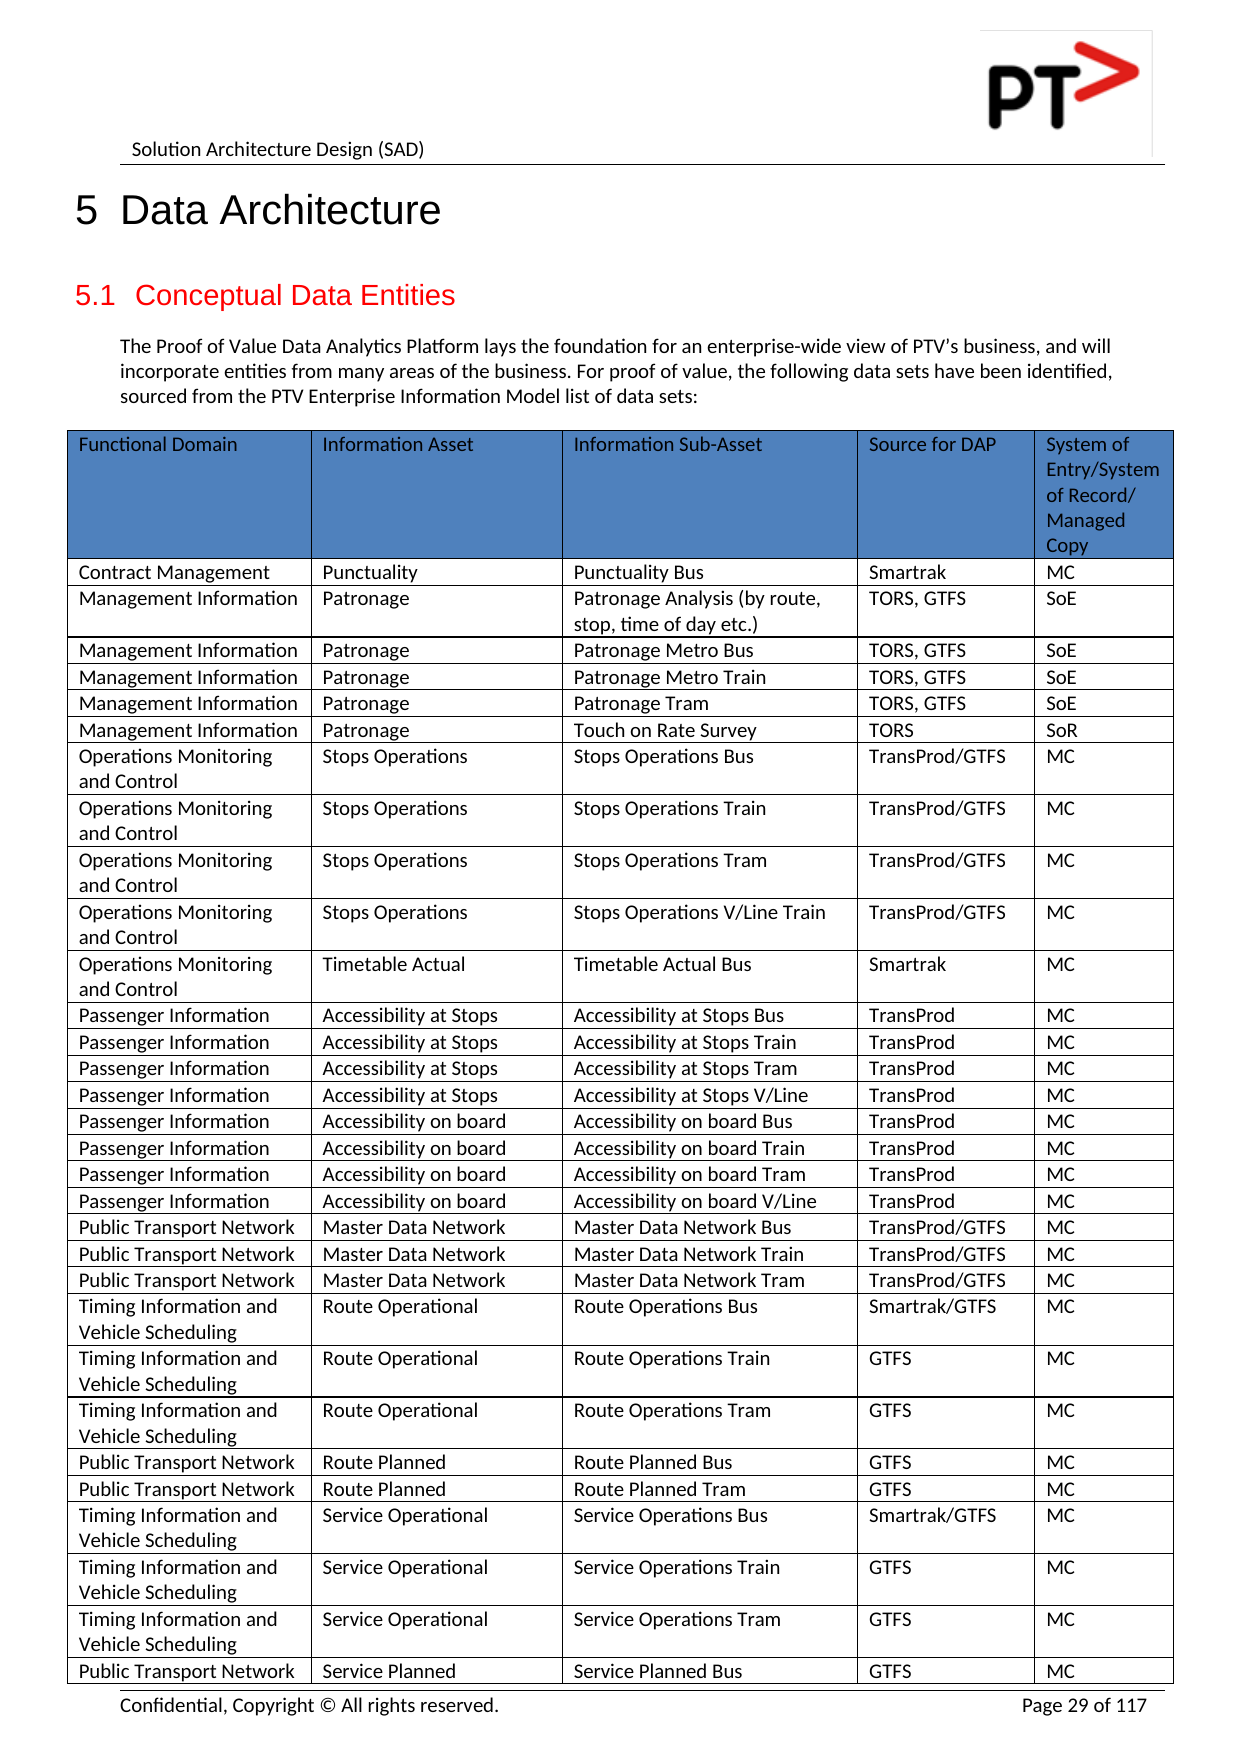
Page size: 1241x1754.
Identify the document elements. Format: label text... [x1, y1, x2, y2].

table_cell Accessibility on board Tram [563, 1161, 857, 1187]
table_cell Route Operational [312, 1398, 562, 1448]
table_cell Patronage [312, 586, 562, 636]
table_cell MC [1035, 1398, 1173, 1448]
table_cell Passenger Information [68, 1109, 311, 1134]
table_cell Master Data Network [312, 1241, 562, 1266]
table_cell MC [1035, 1082, 1173, 1107]
table_cell Passenger Information [68, 1056, 311, 1081]
table_cell Accessibility at Stops V/Line [563, 1082, 857, 1107]
table_cell Passenger Information [68, 1161, 311, 1187]
table_cell Smartrak/GTFS [858, 1294, 1034, 1344]
table_cell MC [1035, 743, 1173, 794]
table_cell TransProd/GTFS [858, 1241, 1034, 1266]
table_cell Patronage Metro Train [563, 664, 857, 689]
subtitle Conceptual Data Entities [75, 278, 1165, 312]
table_cell Service Operational [312, 1554, 562, 1605]
table_cell GTFS [858, 1449, 1034, 1475]
table_cell Passenger Information [68, 1003, 311, 1028]
table_cell Service Planned Bus [563, 1658, 857, 1683]
table_cell MC [1035, 1267, 1173, 1293]
table_cell Route Operations Bus [563, 1294, 857, 1344]
table_cell Accessibility at Stops [312, 1003, 562, 1028]
table_cell MC [1035, 1476, 1173, 1501]
table_cell Accessibility at Stops [312, 1082, 562, 1107]
table_cell Public Transport Network [68, 1214, 311, 1240]
table_cell MC [1035, 1135, 1173, 1160]
table_cell TransProd [858, 1161, 1034, 1187]
table_cell Accessibility on board Bus [563, 1109, 857, 1134]
picture [980, 30, 1154, 157]
table_cell Accessibility at Stops [312, 1029, 562, 1054]
table_cell MC [1035, 1658, 1173, 1683]
table_cell Public Transport Network [68, 1476, 311, 1501]
table_cell Public Transport Network [68, 1267, 311, 1293]
table_cell Service Operations Train [563, 1554, 857, 1605]
table_cell Punctuality Bus [563, 559, 857, 584]
table_cell TransProd/GTFS [858, 1267, 1034, 1293]
table_cell TORS, GTFS [858, 690, 1034, 716]
table_cell Operations Monitoring and Control [68, 951, 311, 1002]
table_cell Accessibility on board [312, 1109, 562, 1134]
table_cell GTFS [858, 1398, 1034, 1448]
table_cell Master Data Network [312, 1214, 562, 1240]
table_cell MC [1035, 1502, 1173, 1553]
table_cell Operations Monitoring and Control [68, 899, 311, 950]
table_cell MC [1035, 1606, 1173, 1657]
table_cell Timing Information and Vehicle Scheduling [68, 1398, 311, 1448]
table_cell Accessibility on board Train [563, 1135, 857, 1160]
table_cell TransProd/GTFS [858, 847, 1034, 898]
table_cell MC [1035, 559, 1173, 584]
table_cell TransProd [858, 1056, 1034, 1081]
table_cell MC [1035, 951, 1173, 1002]
table_cell Route Operational [312, 1294, 562, 1344]
table_cell Timetable Actual [312, 951, 562, 1002]
table_cell Passenger Information [68, 1082, 311, 1107]
table_cell Passenger Information [68, 1029, 311, 1054]
text The Proof of Value Data Analytics Platform lays the foundation for an enterprise-wide view of PTV’s business, and will incorporate entities from many areas of the business. For proof of value, the following data sets have been identified, sourced from the PTV Enterprise Information Model list of data sets: [120, 333, 1165, 409]
table_cell Management Information [68, 664, 311, 689]
table_cell Operations Monitoring and Control [68, 847, 311, 898]
table_header System of Entry/System of Record/ Managed Copy [1035, 431, 1173, 558]
table_header Functional Domain [68, 431, 311, 558]
table_cell Management Information [68, 586, 311, 636]
table_cell Operations Monitoring and Control [68, 795, 311, 846]
table_cell MC [1035, 1109, 1173, 1134]
table_cell TransProd/GTFS [858, 899, 1034, 950]
table_cell Patronage Analysis (by route, stop, time of day etc.) [563, 586, 857, 636]
table_cell MC [1035, 1449, 1173, 1475]
table_cell SoE [1035, 664, 1173, 689]
table_cell Stops Operations [312, 795, 562, 846]
table_cell Service Operational [312, 1502, 562, 1553]
table_cell TransProd [858, 1003, 1034, 1028]
table_cell GTFS [858, 1476, 1034, 1501]
table_cell Service Operations Tram [563, 1606, 857, 1657]
table_cell Stops Operations V/Line Train [563, 899, 857, 950]
table_cell Stops Operations [312, 743, 562, 794]
table_cell Route Operations Tram [563, 1398, 857, 1448]
table_cell Stops Operations Bus [563, 743, 857, 794]
table_cell MC [1035, 1029, 1173, 1054]
table_cell Accessibility on board [312, 1188, 562, 1213]
table_cell Smartrak [858, 951, 1034, 1002]
table_cell TORS, GTFS [858, 664, 1034, 689]
table_cell Route Operational [312, 1346, 562, 1396]
table_cell TransProd [858, 1188, 1034, 1213]
table_cell Passenger Information [68, 1135, 311, 1160]
table_cell SoR [1035, 717, 1173, 742]
table_cell TransProd [858, 1109, 1034, 1134]
table_cell Route Planned Bus [563, 1449, 857, 1475]
subtitle Data Architecture [75, 186, 1165, 234]
table_cell Accessibility at Stops Train [563, 1029, 857, 1054]
table_header Source for DAP [858, 431, 1034, 558]
table_cell Accessibility at Stops Tram [563, 1056, 857, 1081]
table_cell MC [1035, 1161, 1173, 1187]
table_cell Management Information [68, 717, 311, 742]
table_cell SoE [1035, 586, 1173, 636]
table_cell Route Planned [312, 1476, 562, 1501]
table_cell TransProd/GTFS [858, 795, 1034, 846]
table_cell MC [1035, 899, 1173, 950]
table_cell Touch on Rate Survey [563, 717, 857, 742]
table_cell Smartrak/GTFS [858, 1502, 1034, 1553]
table_cell Timing Information and Vehicle Scheduling [68, 1294, 311, 1344]
table_cell TORS, GTFS [858, 638, 1034, 663]
table_cell Master Data Network Bus [563, 1214, 857, 1240]
table_cell Service Planned [312, 1658, 562, 1683]
table_cell MC [1035, 1554, 1173, 1605]
table_header Information Asset [312, 431, 562, 558]
table_cell Patronage [312, 638, 562, 663]
table_cell Master Data Network Train [563, 1241, 857, 1266]
table_cell GTFS [858, 1606, 1034, 1657]
table_cell Patronage [312, 717, 562, 742]
table_cell Timing Information and Vehicle Scheduling [68, 1502, 311, 1553]
table_cell Contract Management [68, 559, 311, 584]
table_cell Stops Operations [312, 847, 562, 898]
table_cell Master Data Network Tram [563, 1267, 857, 1293]
table_cell Public Transport Network [68, 1449, 311, 1475]
table_cell Timing Information and Vehicle Scheduling [68, 1606, 311, 1657]
table_cell Punctuality [312, 559, 562, 584]
table_cell MC [1035, 1188, 1173, 1213]
table_cell Accessibility on board V/Line [563, 1188, 857, 1213]
table_cell Accessibility at Stops Bus [563, 1003, 857, 1028]
table_cell Route Planned Tram [563, 1476, 857, 1501]
table_cell Passenger Information [68, 1188, 311, 1213]
table_cell TransProd [858, 1082, 1034, 1107]
table_cell Stops Operations [312, 899, 562, 950]
table_cell Timing Information and Vehicle Scheduling [68, 1346, 311, 1396]
table_cell TransProd [858, 1135, 1034, 1160]
table_cell TORS [858, 717, 1034, 742]
table_cell Accessibility on board [312, 1135, 562, 1160]
table_cell MC [1035, 1346, 1173, 1396]
table_cell Master Data Network [312, 1267, 562, 1293]
table_cell Smartrak [858, 559, 1034, 584]
table_cell Service Operations Bus [563, 1502, 857, 1553]
table_cell Stops Operations Train [563, 795, 857, 846]
table_cell TransProd/GTFS [858, 743, 1034, 794]
table_cell MC [1035, 1214, 1173, 1240]
table_cell Public Transport Network [68, 1241, 311, 1266]
table_cell GTFS [858, 1346, 1034, 1396]
table_cell SoE [1035, 638, 1173, 663]
table_cell Patronage Tram [563, 690, 857, 716]
table_cell GTFS [858, 1554, 1034, 1605]
table_cell Operations Monitoring and Control [68, 743, 311, 794]
table_cell MC [1035, 1003, 1173, 1028]
table_cell Route Planned [312, 1449, 562, 1475]
table_cell Service Operational [312, 1606, 562, 1657]
table_cell MC [1035, 1056, 1173, 1081]
table_cell Public Transport Network [68, 1658, 311, 1683]
table_cell MC [1035, 795, 1173, 846]
table_header Information Sub-Asset [563, 431, 857, 558]
table_cell Management Information [68, 638, 311, 663]
table_cell Timetable Actual Bus [563, 951, 857, 1002]
table_cell Timing Information and Vehicle Scheduling [68, 1554, 311, 1605]
table_cell Management Information [68, 690, 311, 716]
table_cell Route Operations Train [563, 1346, 857, 1396]
table_cell Patronage [312, 690, 562, 716]
table_cell MC [1035, 847, 1173, 898]
table_cell Stops Operations Tram [563, 847, 857, 898]
table_cell MC [1035, 1294, 1173, 1344]
table_cell GTFS [858, 1658, 1034, 1683]
table_cell Accessibility on board [312, 1161, 562, 1187]
table_cell Accessibility at Stops [312, 1056, 562, 1081]
table_cell TransProd [858, 1029, 1034, 1054]
table_cell TransProd/GTFS [858, 1214, 1034, 1240]
table_cell TORS, GTFS [858, 586, 1034, 636]
table_cell SoE [1035, 690, 1173, 716]
table_cell Patronage [312, 664, 562, 689]
table_cell Patronage Metro Bus [563, 638, 857, 663]
table_cell MC [1035, 1241, 1173, 1266]
